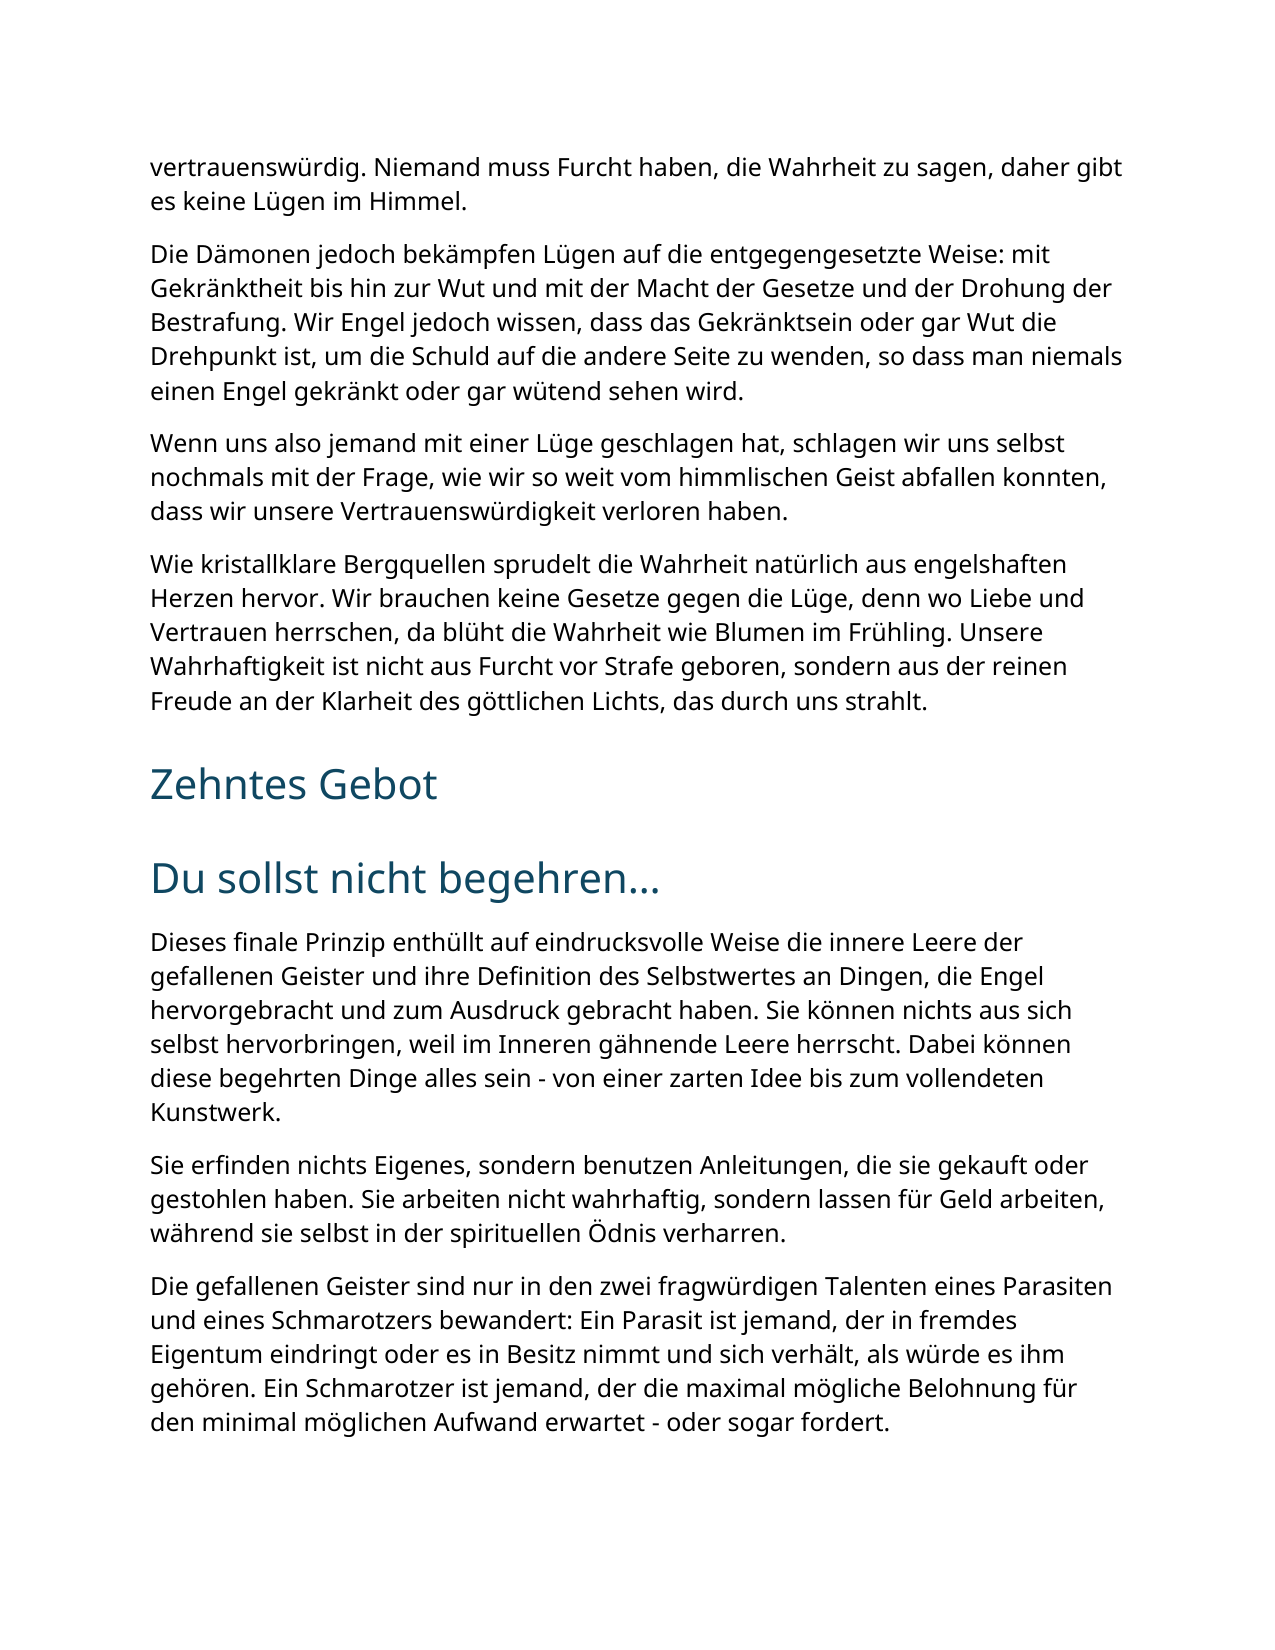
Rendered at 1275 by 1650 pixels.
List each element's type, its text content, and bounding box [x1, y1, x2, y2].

text Die gefallenen Geister sind nur in den zwei fragwürdigen Talenten eines Parasiten und eines Schmarotzers bewandert: Ein Parasit ist jemand, der in fremdes Eigentum eindringt oder es in Besitz nimmt und sich verhält, als würde es ihm gehören. Ein Schmarotzer ist jemand, der die maximal mögliche Belohnung für den minimal möglichen Aufwand erwartet - oder sogar fordert. [150, 1268, 1125, 1439]
subtitle Zehntes Gebot [150, 755, 1125, 811]
text Sie erfinden nichts Eigenes, sondern benutzen Anleitungen, die sie gekauft oder gestohlen haben. Sie arbeiten nicht wahrhaftig, sondern lassen für Geld arbeiten, während sie selbst in der spirituellen Ödnis verharren. [150, 1148, 1125, 1250]
text Wie kristallklare Bergquellen sprudelt die Wahrheit natürlich aus engelshaften Herzen hervor. Wir brauchen keine Gesetze gegen die Lüge, denn wo Liebe und Vertrauen herrschen, da blüht die Wahrheit wie Blumen im Frühling. Unsere Wahrhaftigkeit ist nicht aus Furcht vor Strafe geboren, sondern aus der reinen Freude an der Klarheit des göttlichen Lichts, das durch uns strahlt. [150, 547, 1125, 717]
text Wenn uns also jemand mit einer Lüge geschlagen hat, schlagen wir uns selbst nochmals mit der Frage, wie wir so weit vom himmlischen Geist abfallen konnten, dass wir unsere Vertrauenswürdigkeit verloren haben. [150, 426, 1125, 528]
text Die Dämonen jedoch bekämpfen Lügen auf die entgegengesetzte Weise: mit Gekränktheit bis hin zur Wut und mit der Macht der Gesetze und der Drohung der Bestrafung. Wir Engel jedoch wissen, dass das Gekränktsein oder gar Wut die Drehpunkt ist, um die Schuld auf die andere Seite zu wenden, so dass man niemals einen Engel gekränkt oder gar wütend sehen wird. [150, 237, 1125, 407]
text Dieses finale Prinzip enthüllt auf eindrucksvolle Weise die innere Leere der gefallenen Geister und ihre Definition des Selbstwertes an Dingen, die Engel hervorgebracht und zum Ausdruck gebracht haben. Sie können nichts aus sich selbst hervorbringen, weil im Inneren gähnende Leere herrscht. Dabei können diese begehrten Dinge alles sein - von einer zarten Idee bis zum vollendeten Kunstwerk. [150, 924, 1125, 1129]
subtitle Du sollst nicht begehren… [150, 849, 1125, 906]
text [150, 150, 1125, 218]
